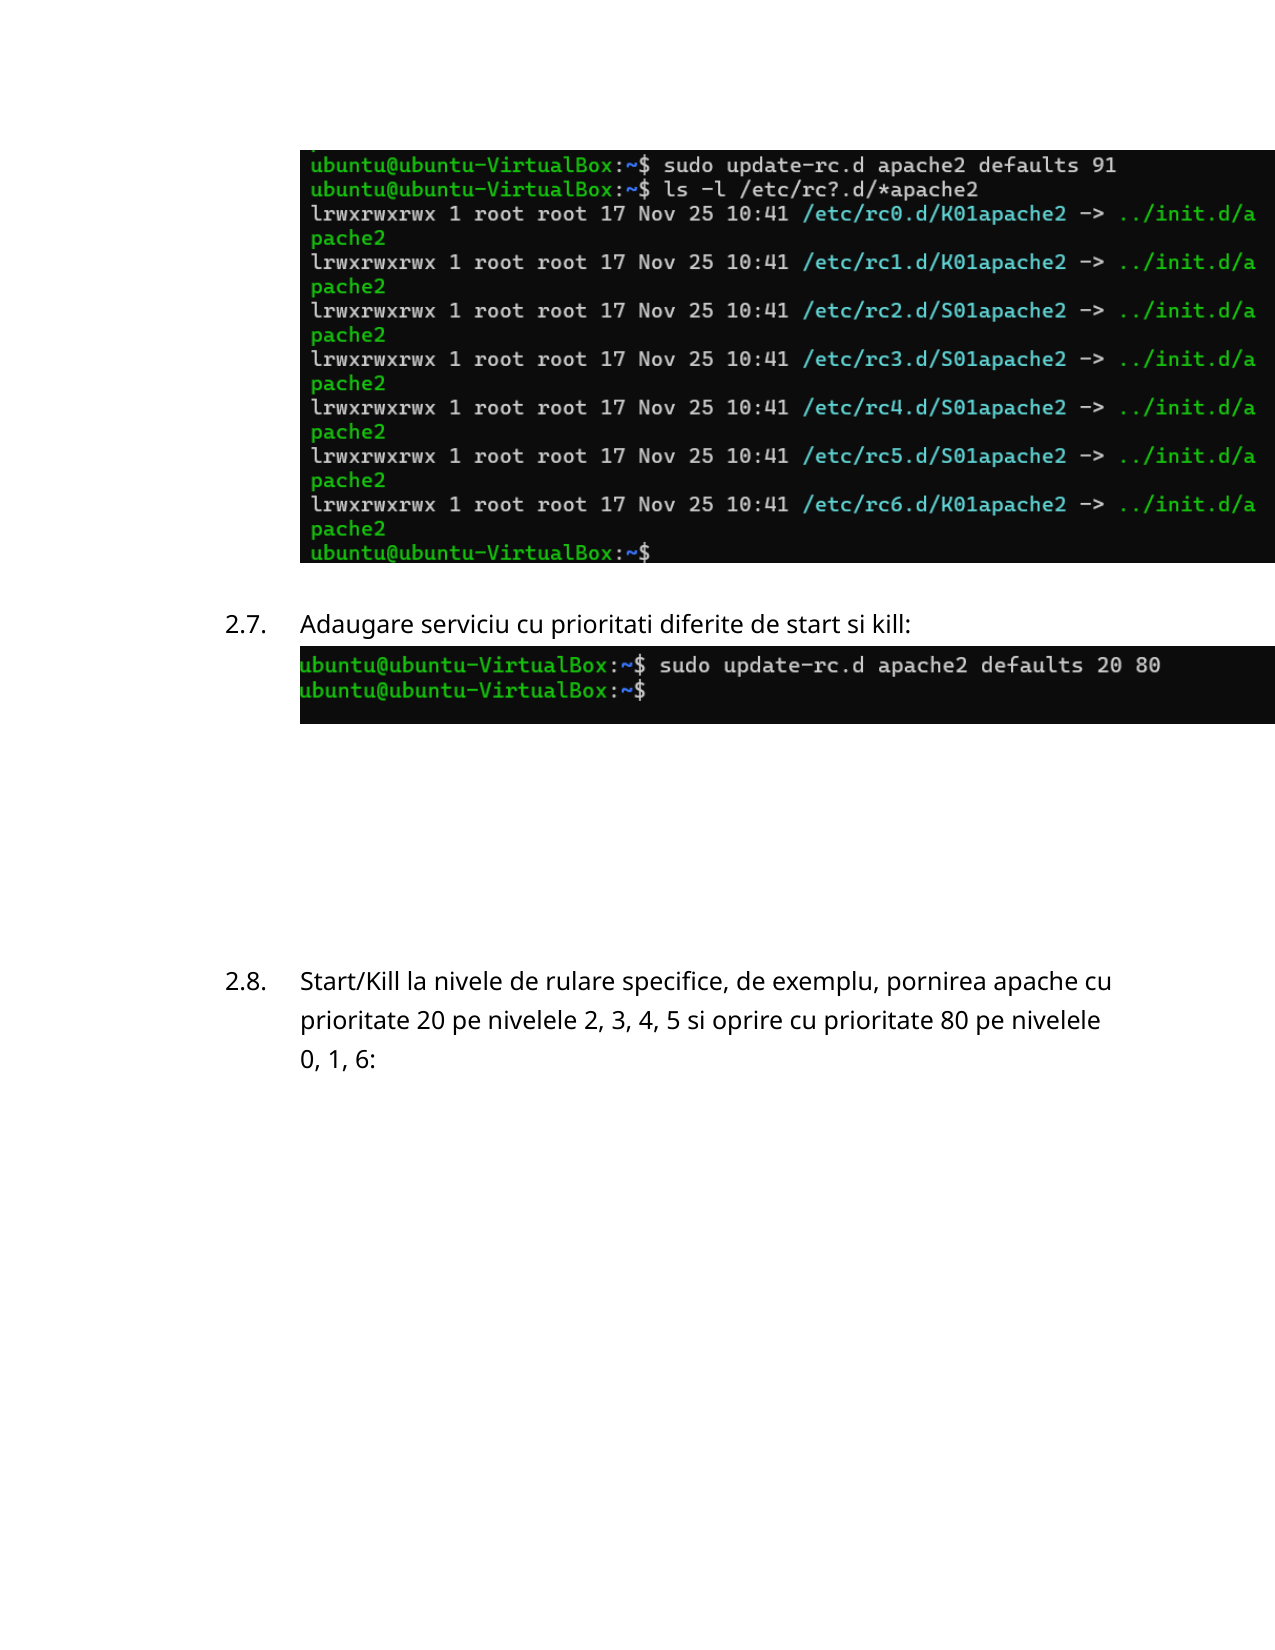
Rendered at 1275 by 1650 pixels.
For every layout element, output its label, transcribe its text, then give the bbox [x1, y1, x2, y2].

list Start/Kill la nivele de rulare specifice, de exemplu, pornirea apache cu prioritate 20 pe nivelele 2, 3, 4, 5 si oprire cu prioritate 80 pe nivelele 0, 1, 6: [225, 963, 1125, 1076]
picture [300, 150, 1275, 563]
list Adaugare serviciu cu prioritati diferite de start si kill: [225, 607, 1125, 641]
picture [300, 646, 1275, 724]
